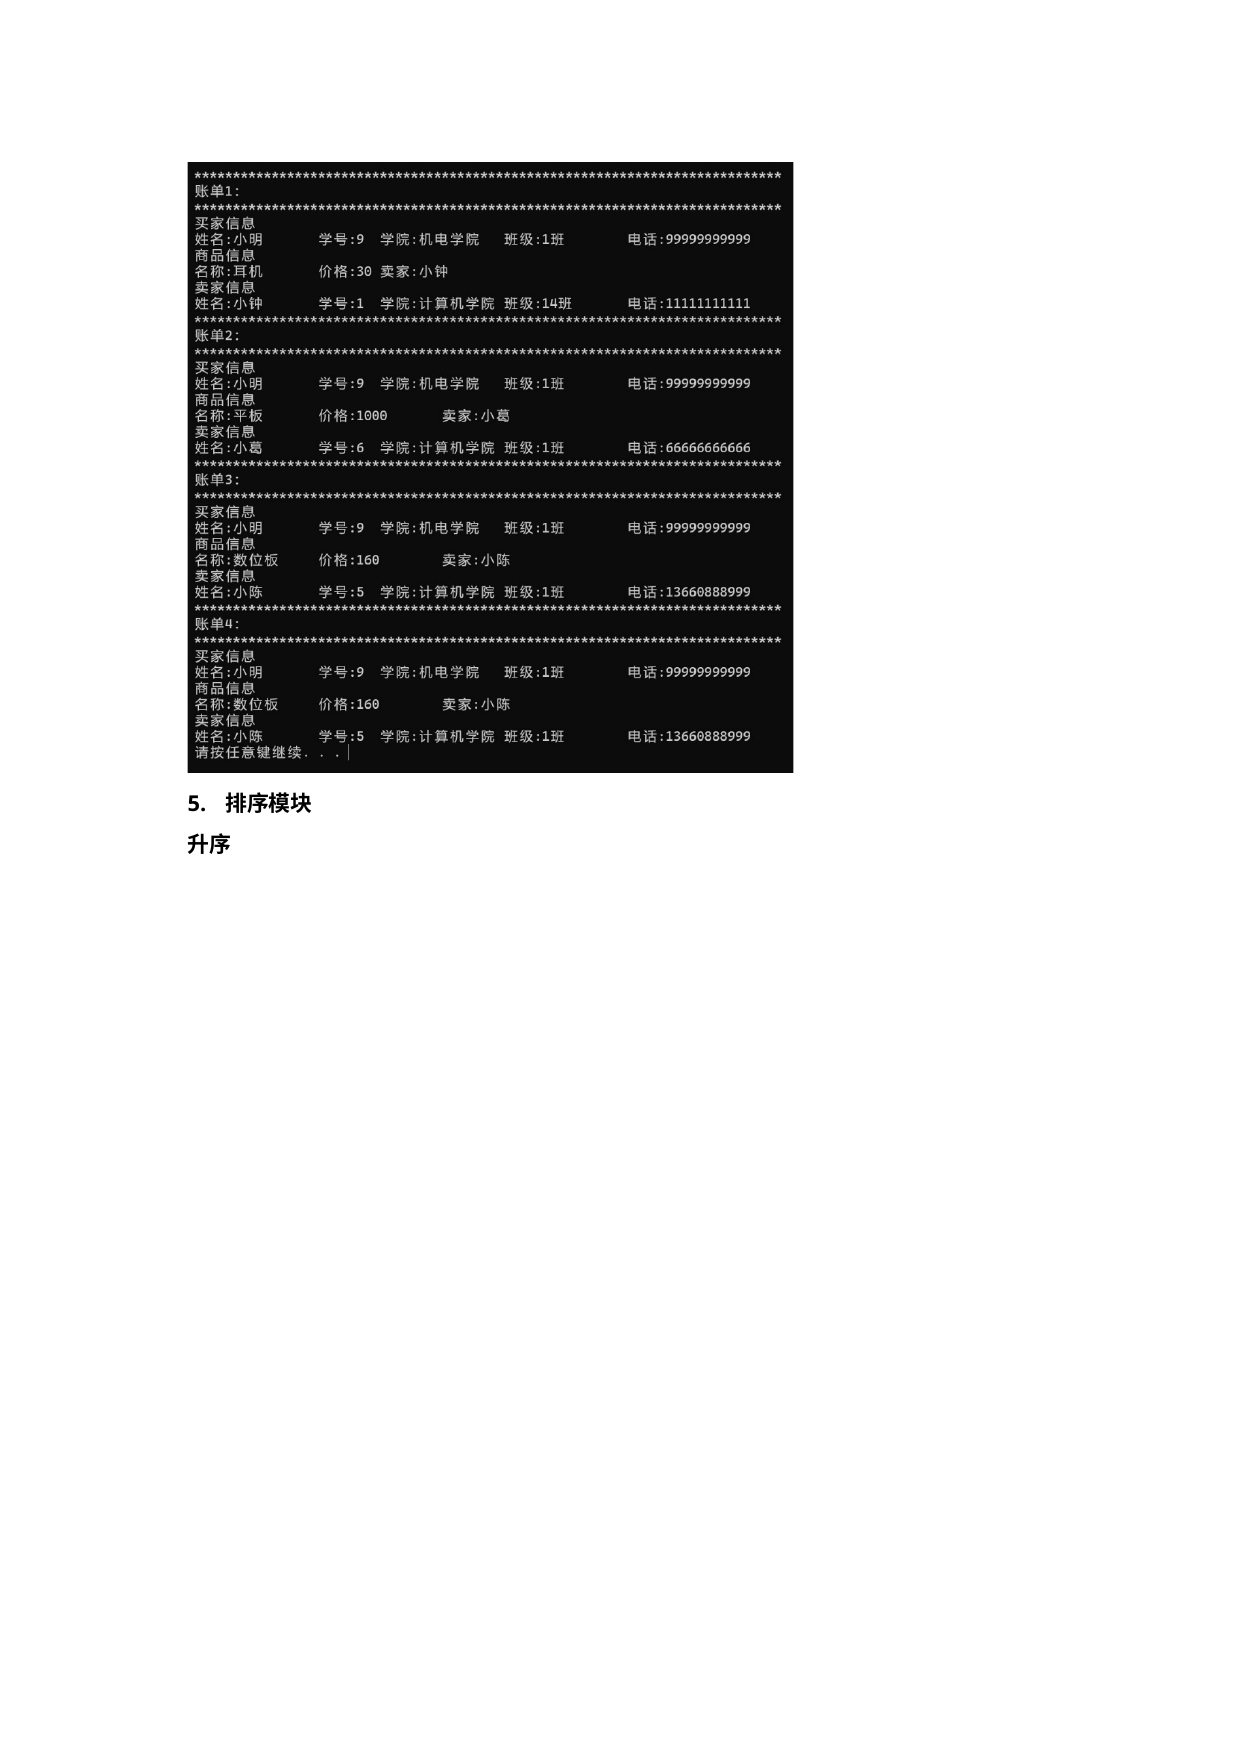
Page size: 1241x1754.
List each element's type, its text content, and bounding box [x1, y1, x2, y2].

picture [187, 162, 794, 773]
text 升序 [187, 826, 1053, 859]
list 排序模块 [187, 786, 1053, 818]
